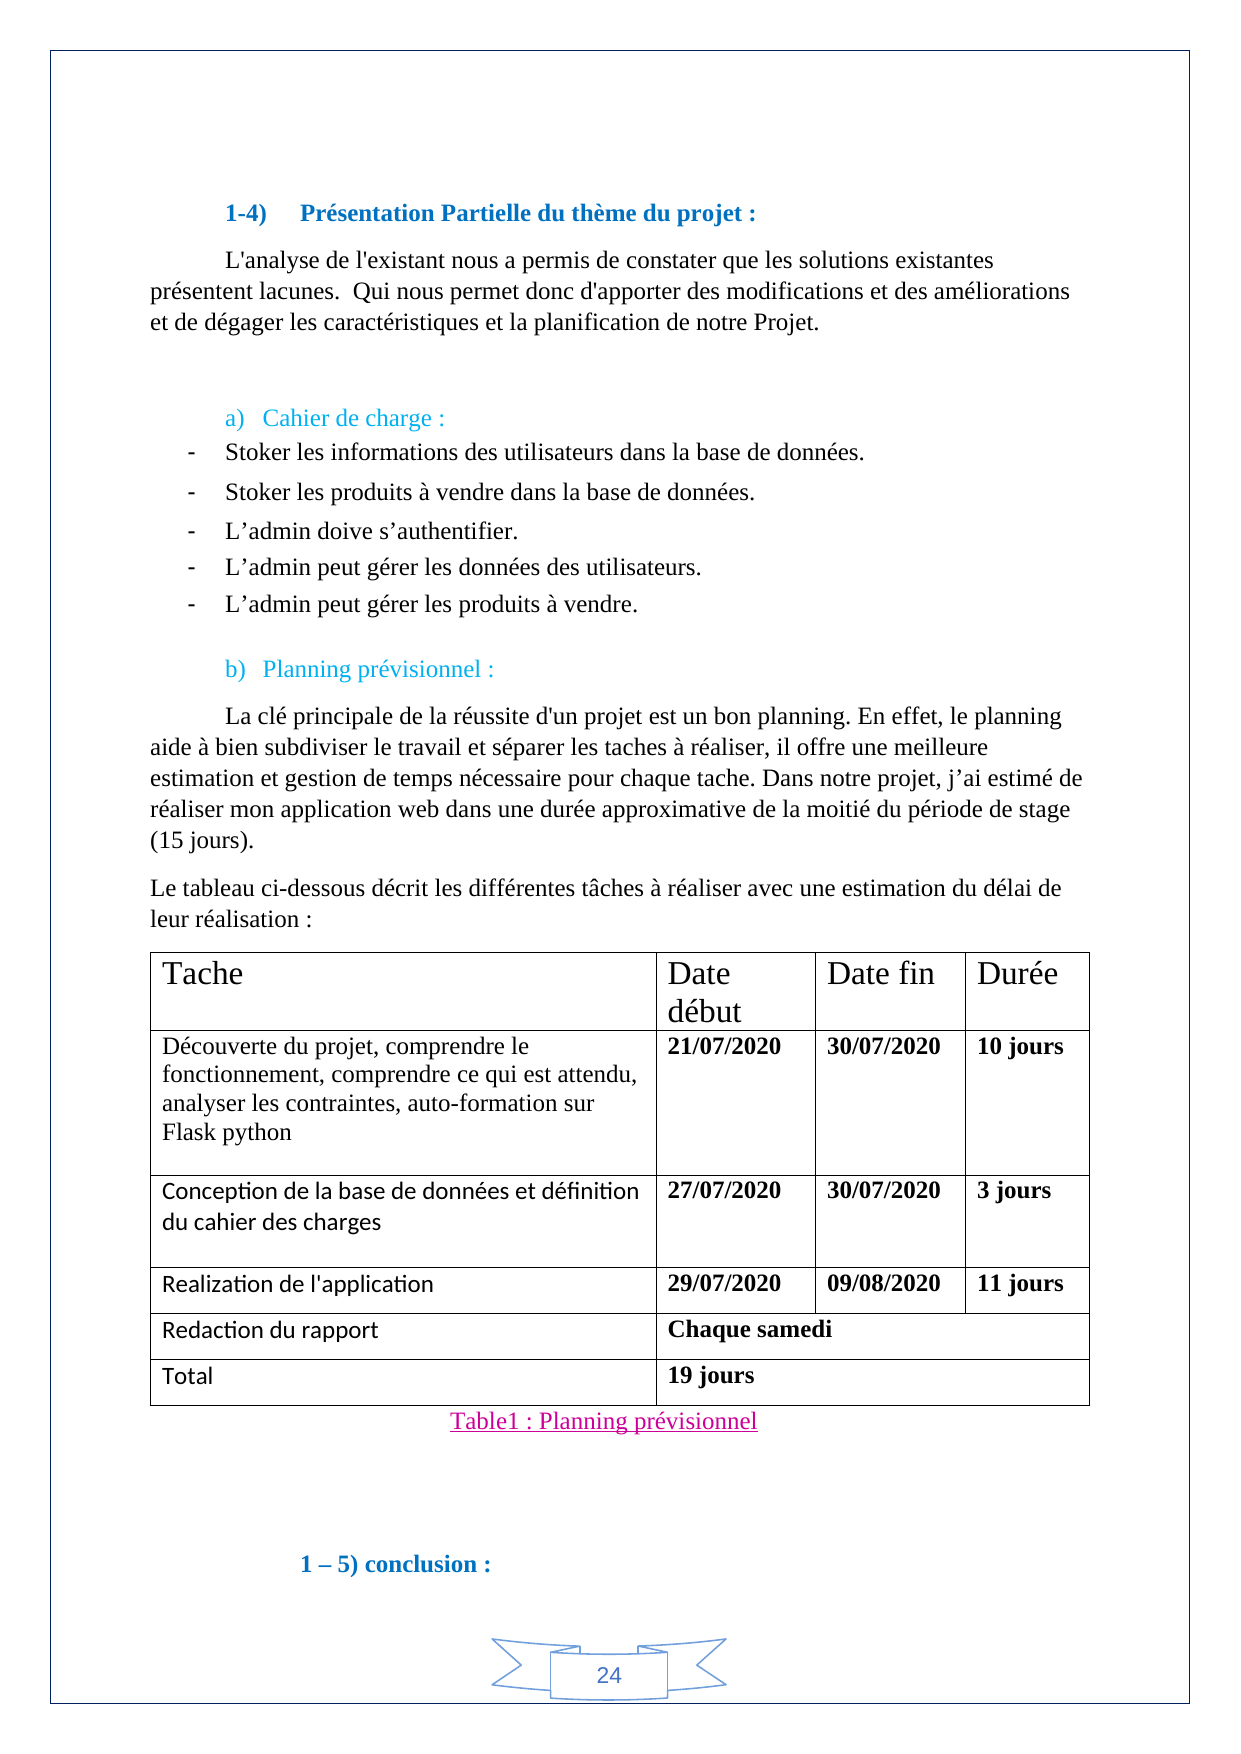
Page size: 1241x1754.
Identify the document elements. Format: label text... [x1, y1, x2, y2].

table_cell 3 jours [966, 1176, 1089, 1267]
table_cell 19 jours [657, 1360, 1089, 1405]
table_cell 30/07/2020 [816, 1031, 965, 1174]
list L’admin doive s’authentifier. [187, 512, 1090, 546]
table_cell 09/08/2020 [816, 1268, 965, 1313]
table_cell 10 jours [966, 1031, 1089, 1174]
table_cell 27/07/2020 [657, 1176, 815, 1267]
table_cell 29/07/2020 [657, 1268, 815, 1313]
table_cell Realization de l'application [151, 1268, 656, 1313]
table_cell 30/07/2020 [816, 1176, 965, 1267]
text Le tableau ci-dessous décrit les différentes tâches à réaliser avec une estimation du délai de leur réalisation : [150, 873, 1090, 933]
table_cell Découverte du projet, comprendre le fonctionnement, comprendre ce qui est attendu, analyser les contraintes, auto-formation sur Flask python [151, 1031, 656, 1174]
list Stoker les informations des utilisateurs dans la base de données. [187, 434, 1090, 468]
table_header Tache [151, 953, 656, 1030]
table_header Durée [966, 953, 1089, 1030]
list Présentation Partielle du thème du projet : [225, 198, 1090, 226]
text L'analyse de l'existant nous a permis de constater que les solutions existantes présentent lacunes. Qui nous permet donc d'apporter des modifications et des améliorations et de dégager les caractéristiques et la planification de notre Projet. [150, 245, 1090, 336]
table_cell 11 jours [966, 1268, 1089, 1313]
list L’admin peut gérer les données des utilisateurs. [187, 549, 1090, 583]
list Cahier de charge : [225, 403, 1090, 432]
table_cell Redaction du rapport [151, 1314, 656, 1359]
list Planning prévisionnel : [225, 654, 1090, 682]
text La clé principale de la réussite d'un projet est un bon planning. En effet, le planning aide à bien subdiviser le travail et séparer les taches à réaliser, il offre une meilleure estimation et gestion de temps nécessaire pour chaque tache. Dans notre projet, j’ai estimé de réaliser mon application web dans une durée approximative de la moitié du période de stage (15 jours). [150, 701, 1090, 854]
list Stoker les produits à vendre dans la base de données. [187, 473, 1090, 507]
list L’admin peut gérer les produits à vendre. [187, 586, 1090, 620]
table_cell Total [151, 1360, 656, 1405]
table_cell Conception de la base de données et définition du cahier des charges [151, 1176, 656, 1267]
text Table1 : Planning prévisionnel [150, 1406, 1090, 1434]
table_cell 21/07/2020 [657, 1031, 815, 1174]
table_header Date fin [816, 953, 965, 1030]
table_header Date début [657, 953, 815, 1030]
text 1 – 5) conclusion : [225, 1549, 1090, 1578]
table_cell Chaque samedi [657, 1314, 1089, 1359]
